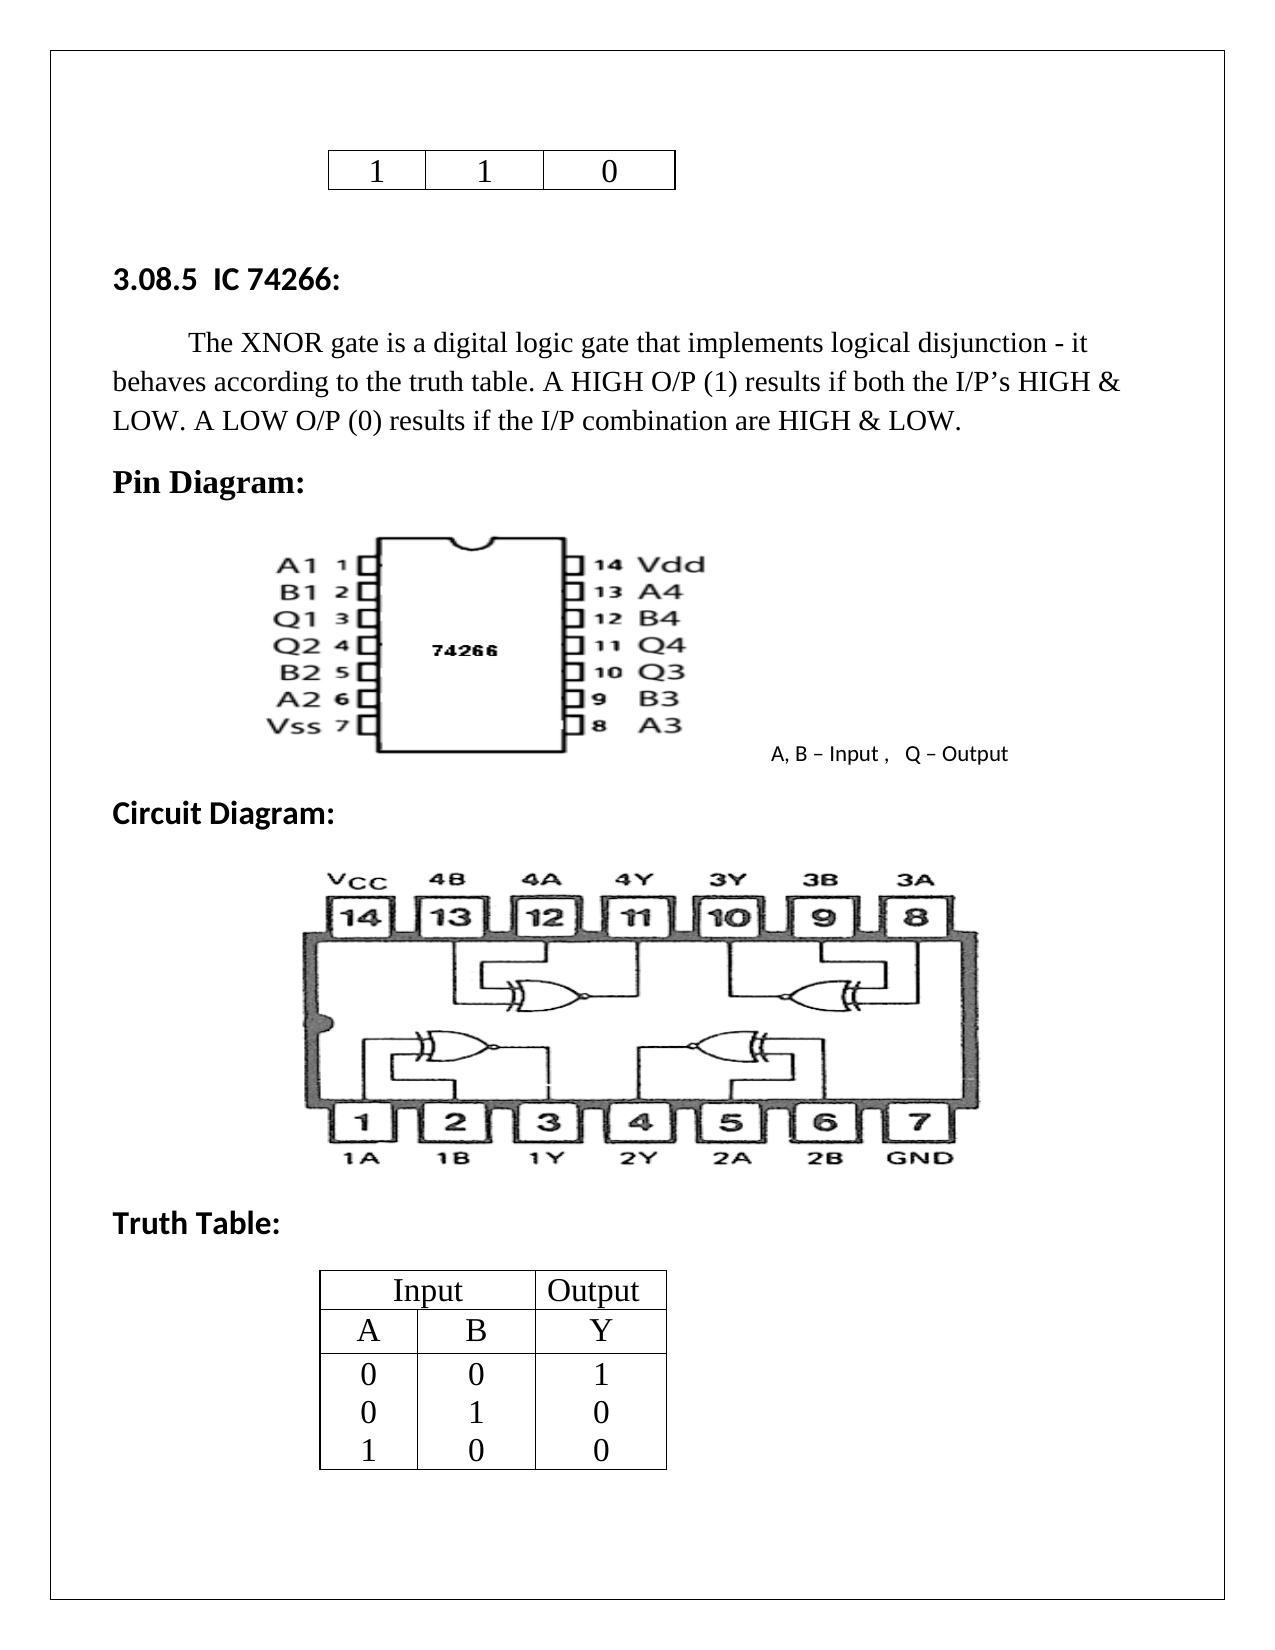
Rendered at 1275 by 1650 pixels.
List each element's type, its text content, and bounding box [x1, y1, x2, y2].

text Pin Diagram: [112, 462, 1162, 500]
table_cell 0 0 1 1 [321, 1354, 417, 1469]
text Truth Table: [112, 1202, 1162, 1243]
table_cell 0 1 0 1 [426, 151, 543, 189]
table_cell 0 1 1 0 [544, 151, 674, 189]
table_cell B [418, 1310, 535, 1353]
table_cell 1 0 0 1 [536, 1354, 666, 1469]
text 3.08.5 IC 74266: [112, 258, 1162, 299]
picture [253, 859, 1022, 1177]
table_cell Y [536, 1310, 666, 1353]
table_cell 0 0 1 1 [329, 151, 425, 189]
text The XNOR gate is a digital logic gate that implements logical disjunction - it behaves according to the truth table. A HIGH O/P (1) results if both the I/P’s HIGH & LOW. A LOW O/P (0) results if the I/P combination are HIGH & LOW. [112, 326, 1162, 436]
picture [266, 527, 771, 762]
table_cell 0 1 0 1 [418, 1354, 535, 1469]
table_header Output [536, 1271, 666, 1309]
table_cell A [321, 1310, 417, 1353]
table_header Input [321, 1271, 535, 1309]
text Circuit Diagram: [112, 792, 1162, 833]
